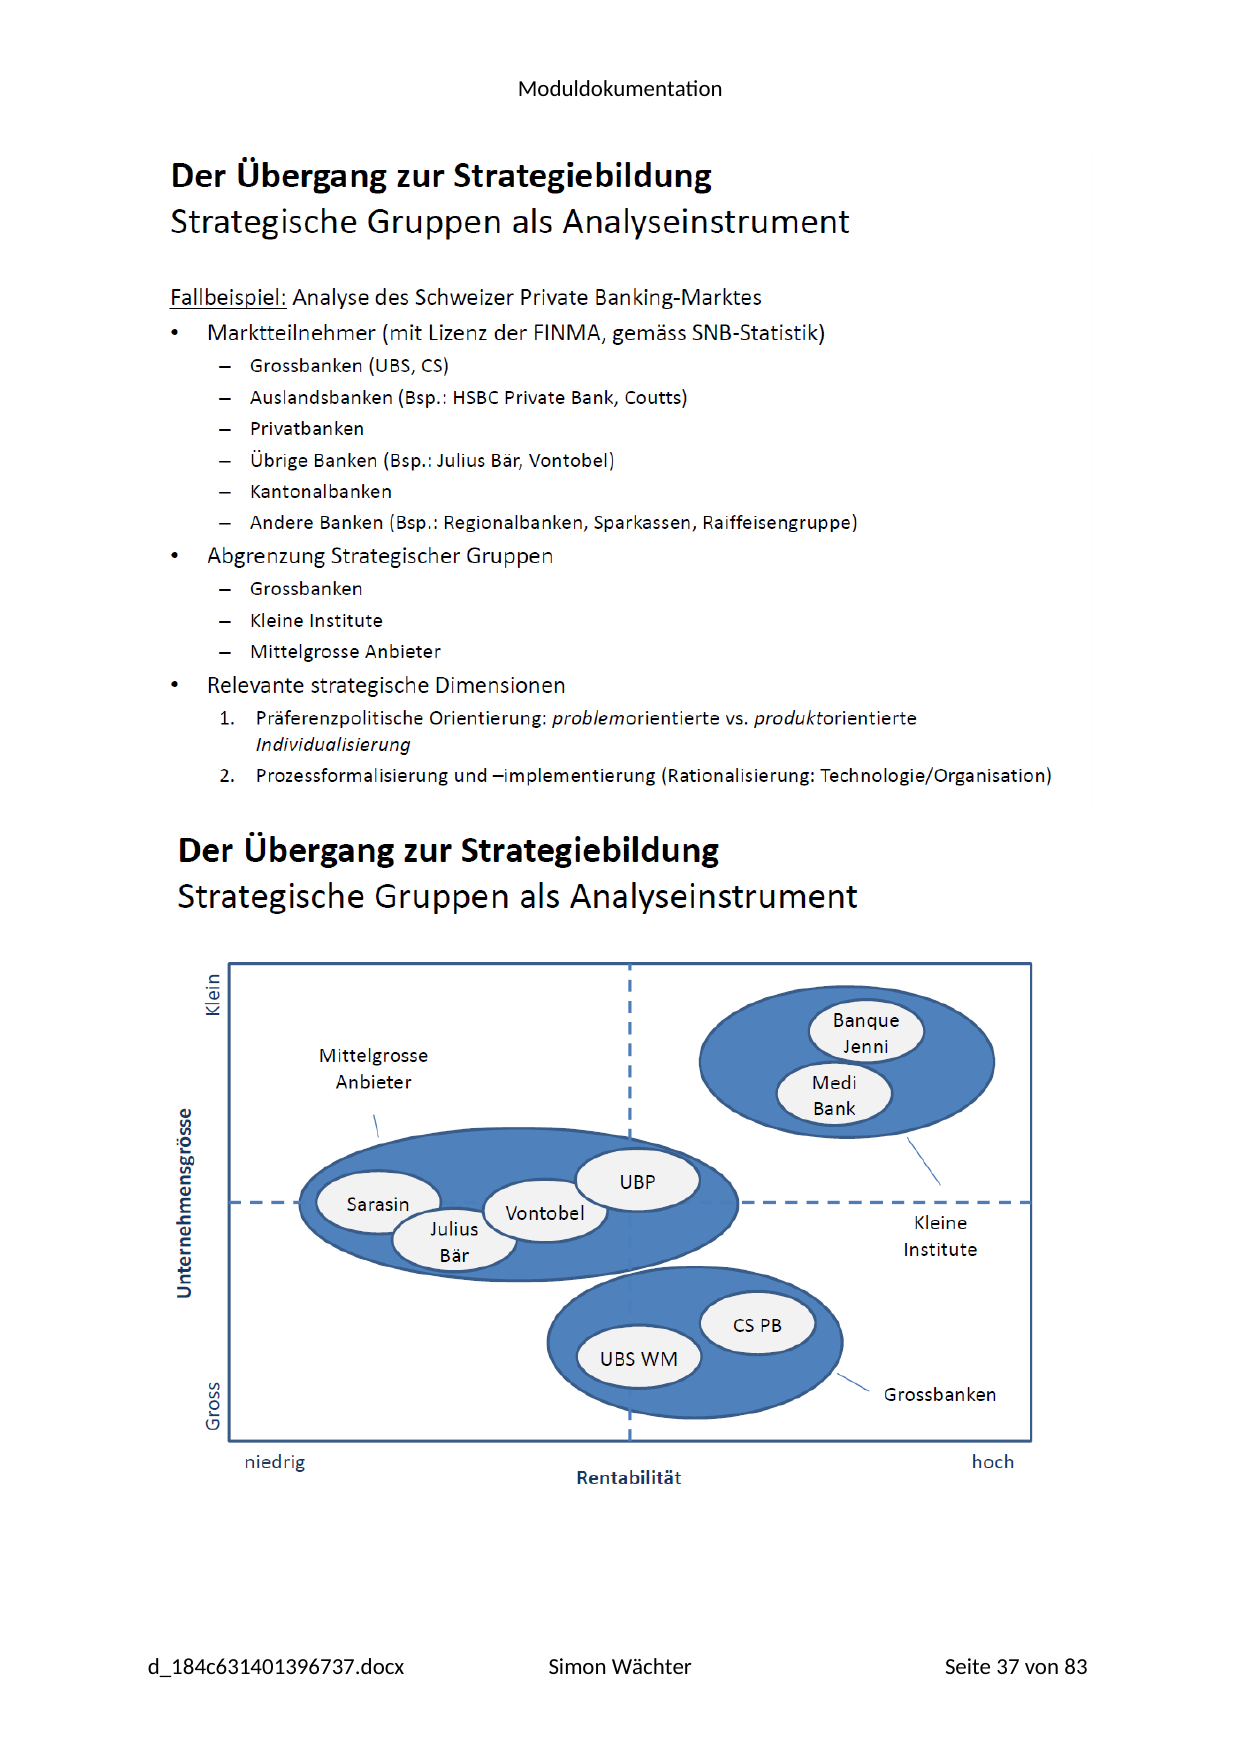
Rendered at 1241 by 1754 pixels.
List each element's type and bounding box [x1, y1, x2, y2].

picture [147, 147, 1093, 809]
picture [147, 827, 1093, 1491]
